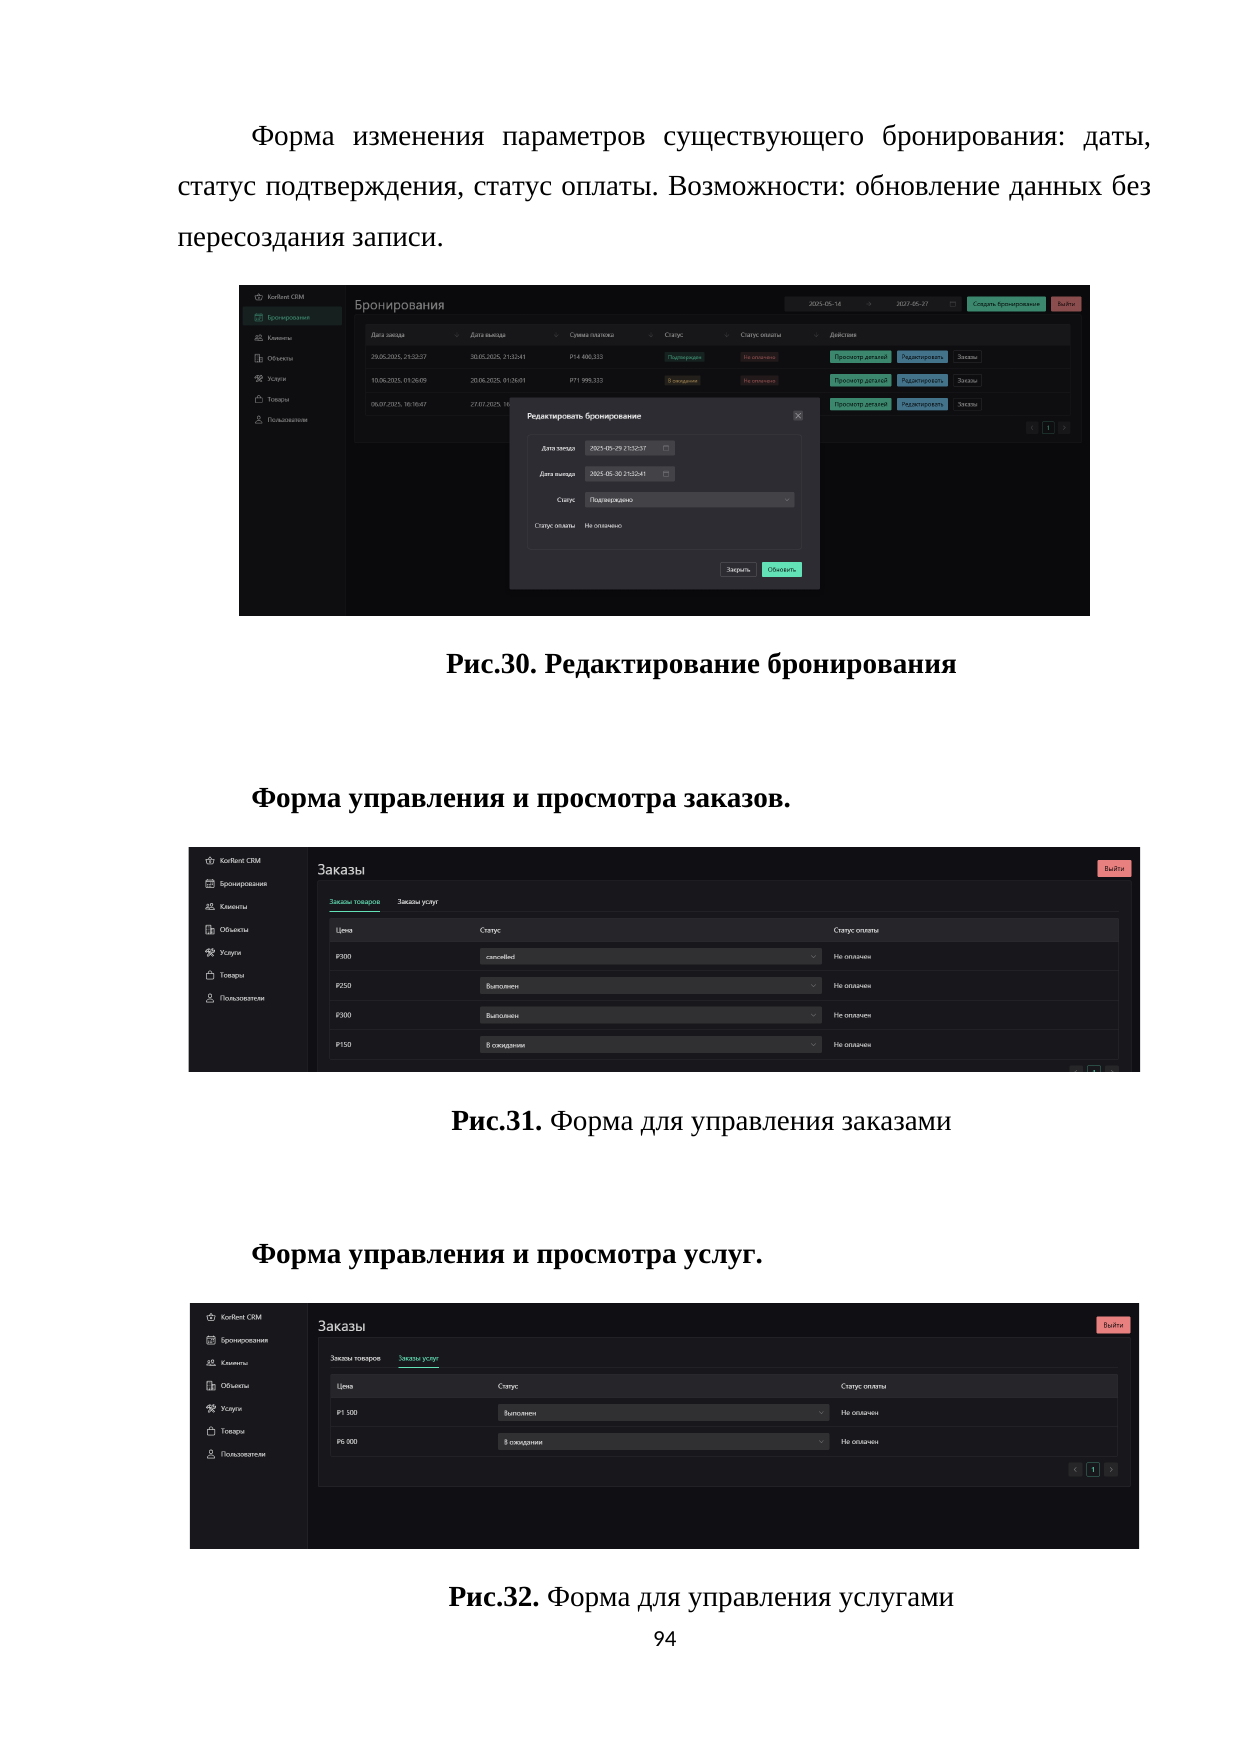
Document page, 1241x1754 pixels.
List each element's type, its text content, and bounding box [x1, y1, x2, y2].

picture [189, 1303, 1140, 1549]
picture [239, 285, 1090, 616]
picture [188, 847, 1141, 1072]
text Форма управления и просмотра заказов. [177, 780, 1152, 813]
text Форма изменения параметров существующего бронирования: даты, статус подтверждения, статус оплаты. Возможности: обновление данных без пересоздания записи. [177, 118, 1152, 252]
text Рис.31. Форма для управления заказами [177, 1103, 1152, 1136]
text Форма управления и просмотра услуг. [177, 1237, 1152, 1270]
text Рис.32. Форма для управления услугами [177, 1579, 1152, 1613]
text Рис.30. Редактирование бронирования [177, 646, 1152, 679]
